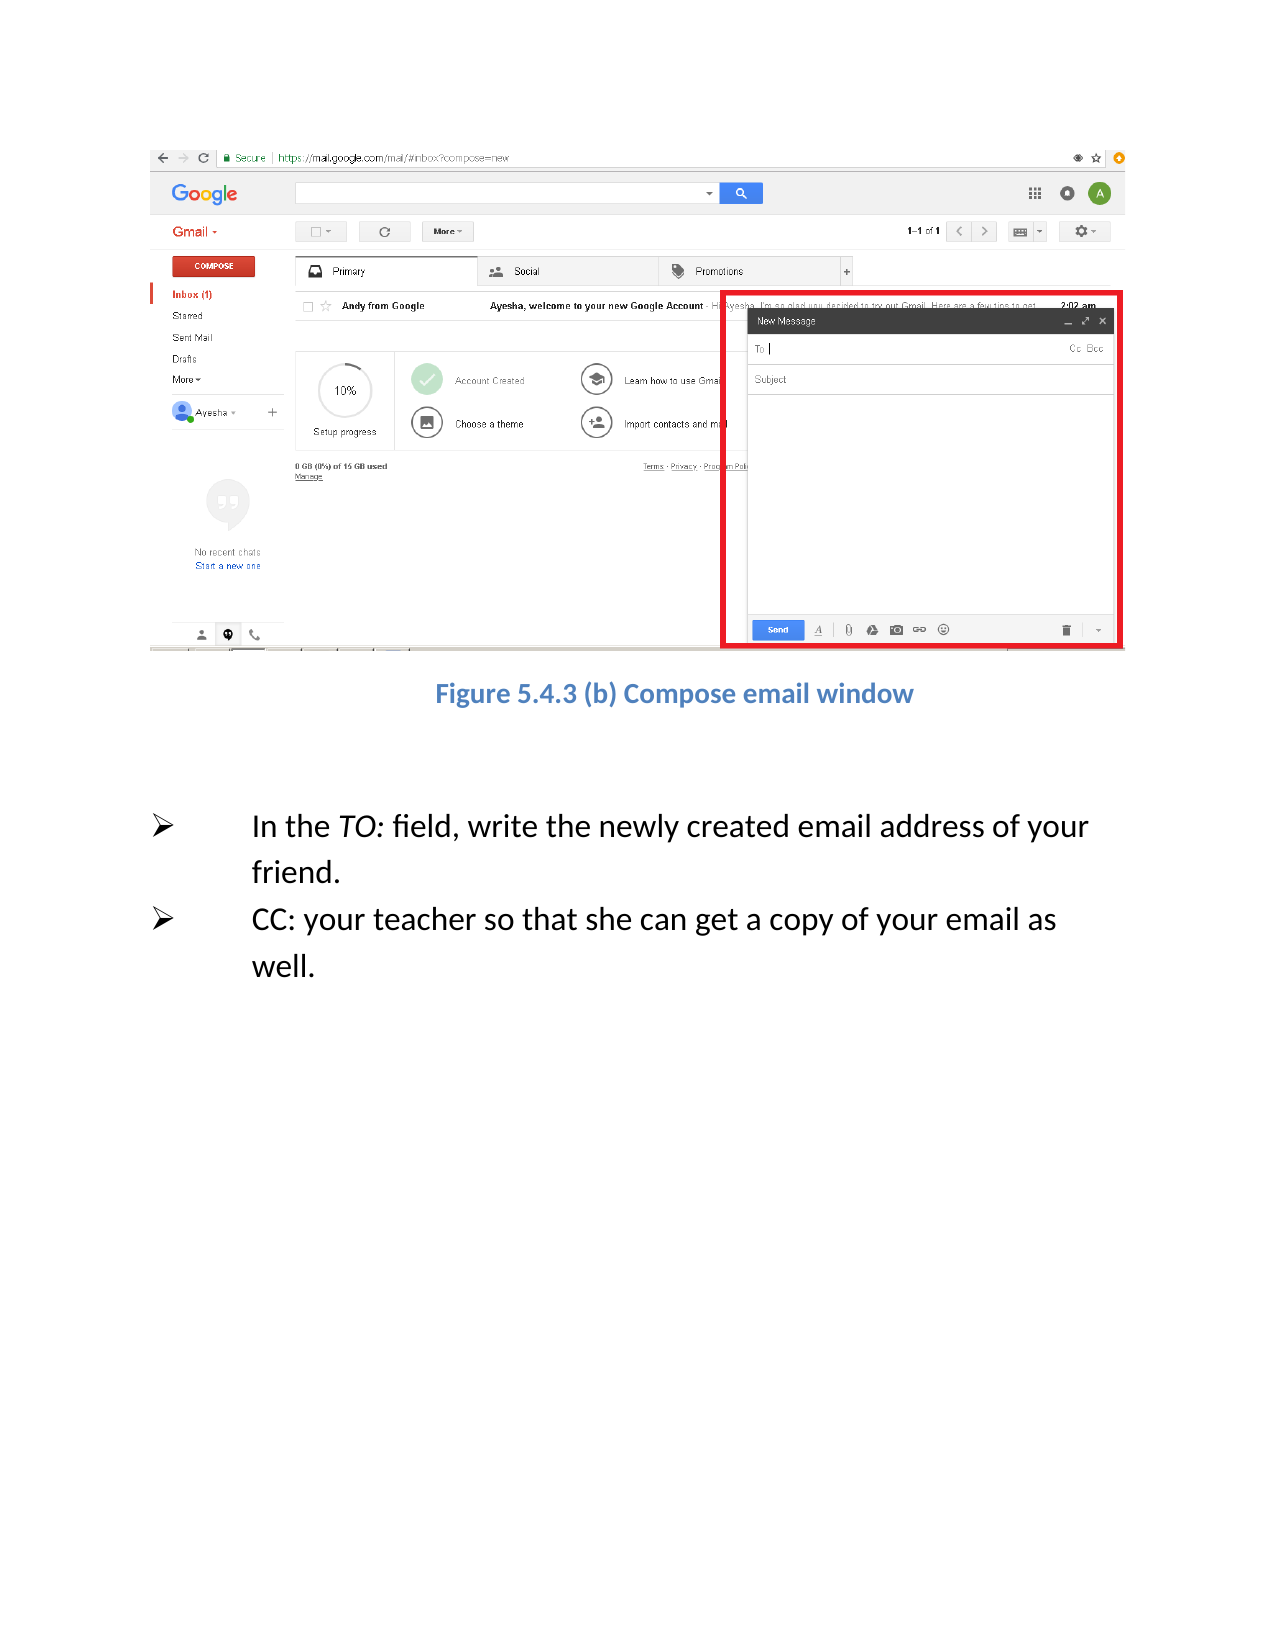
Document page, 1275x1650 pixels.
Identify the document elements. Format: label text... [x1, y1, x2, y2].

picture [150, 150, 1125, 651]
list Figure 5.4.3 (b) Compose email window [225, 675, 1125, 711]
list CC: your teacher so that she can get a copy of your email as well. [150, 898, 1125, 986]
list In the TO: field, write the newly created email address of your friend. [150, 805, 1125, 892]
